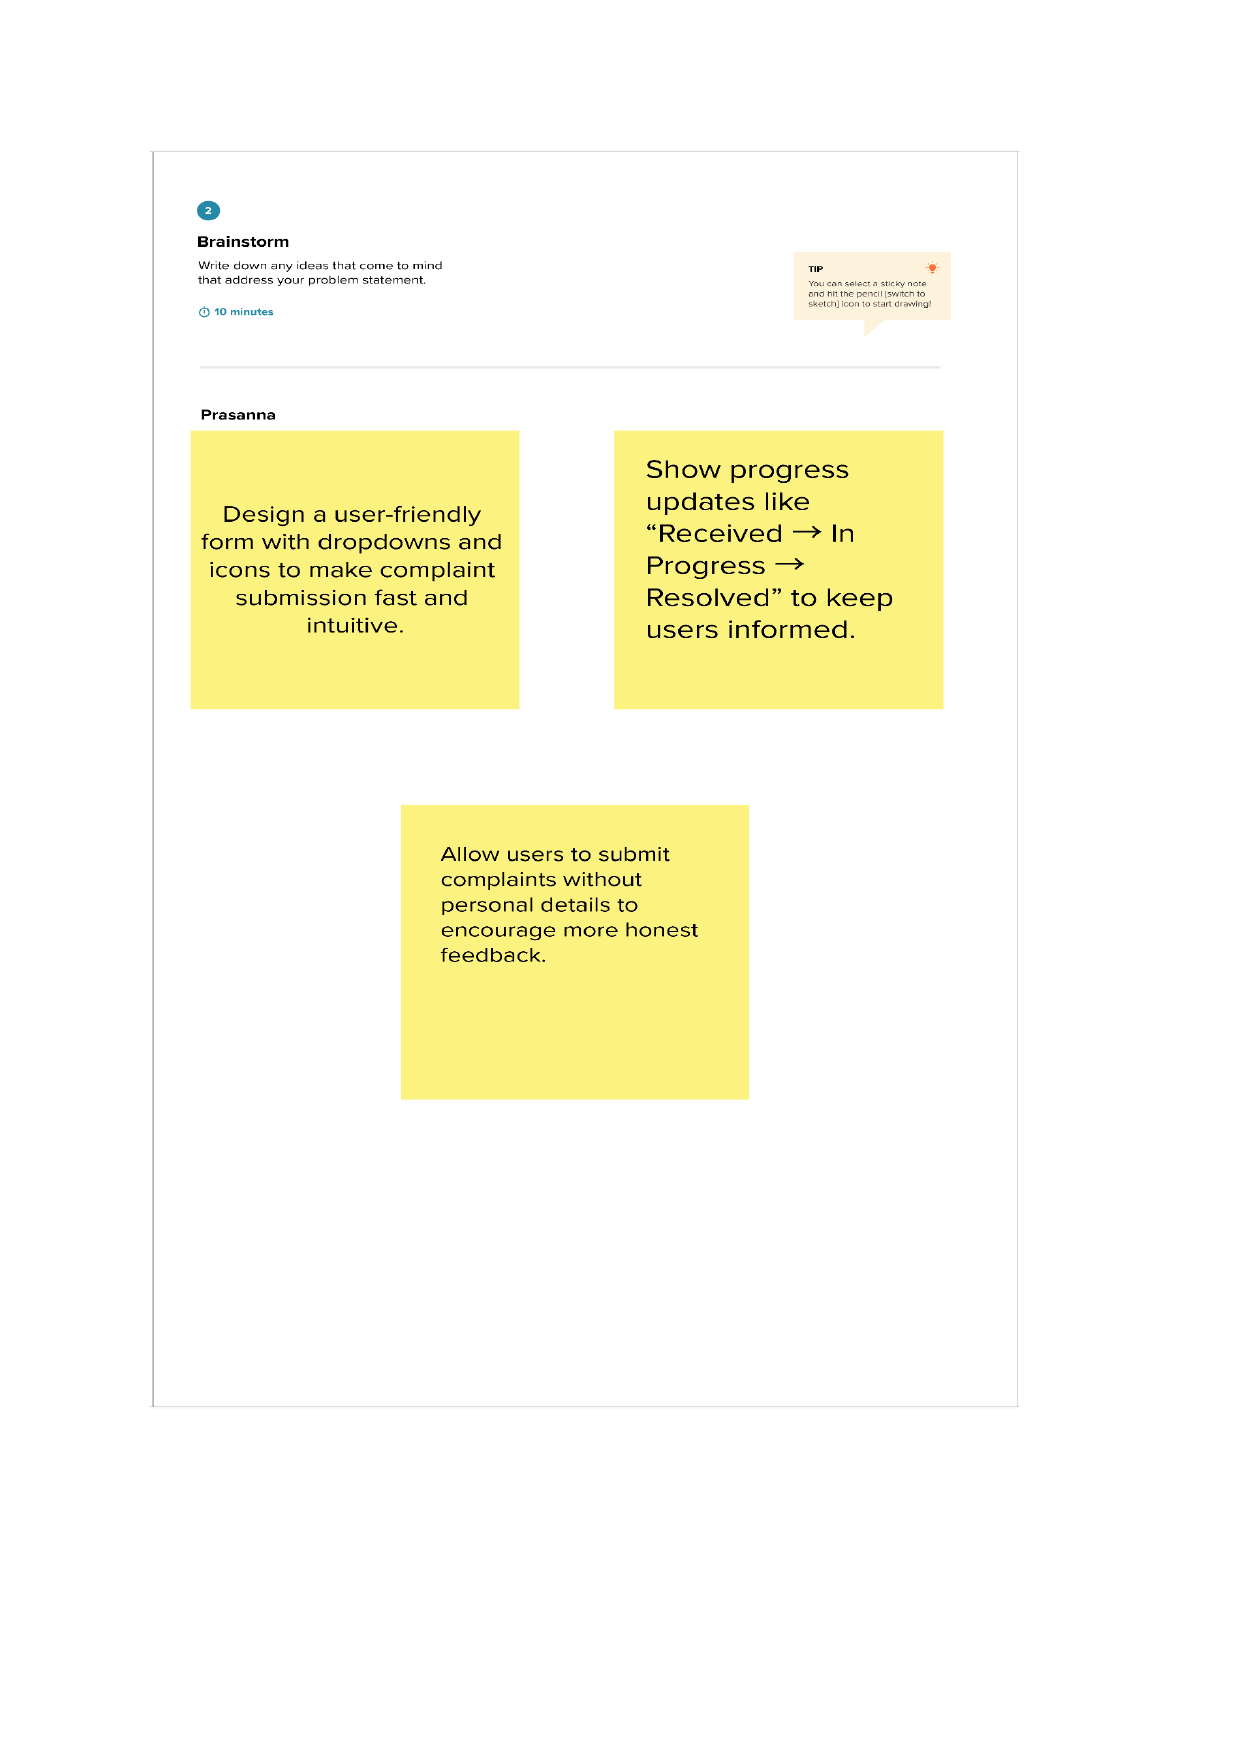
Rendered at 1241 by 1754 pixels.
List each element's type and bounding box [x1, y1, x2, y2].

picture [150, 150, 1020, 1409]
